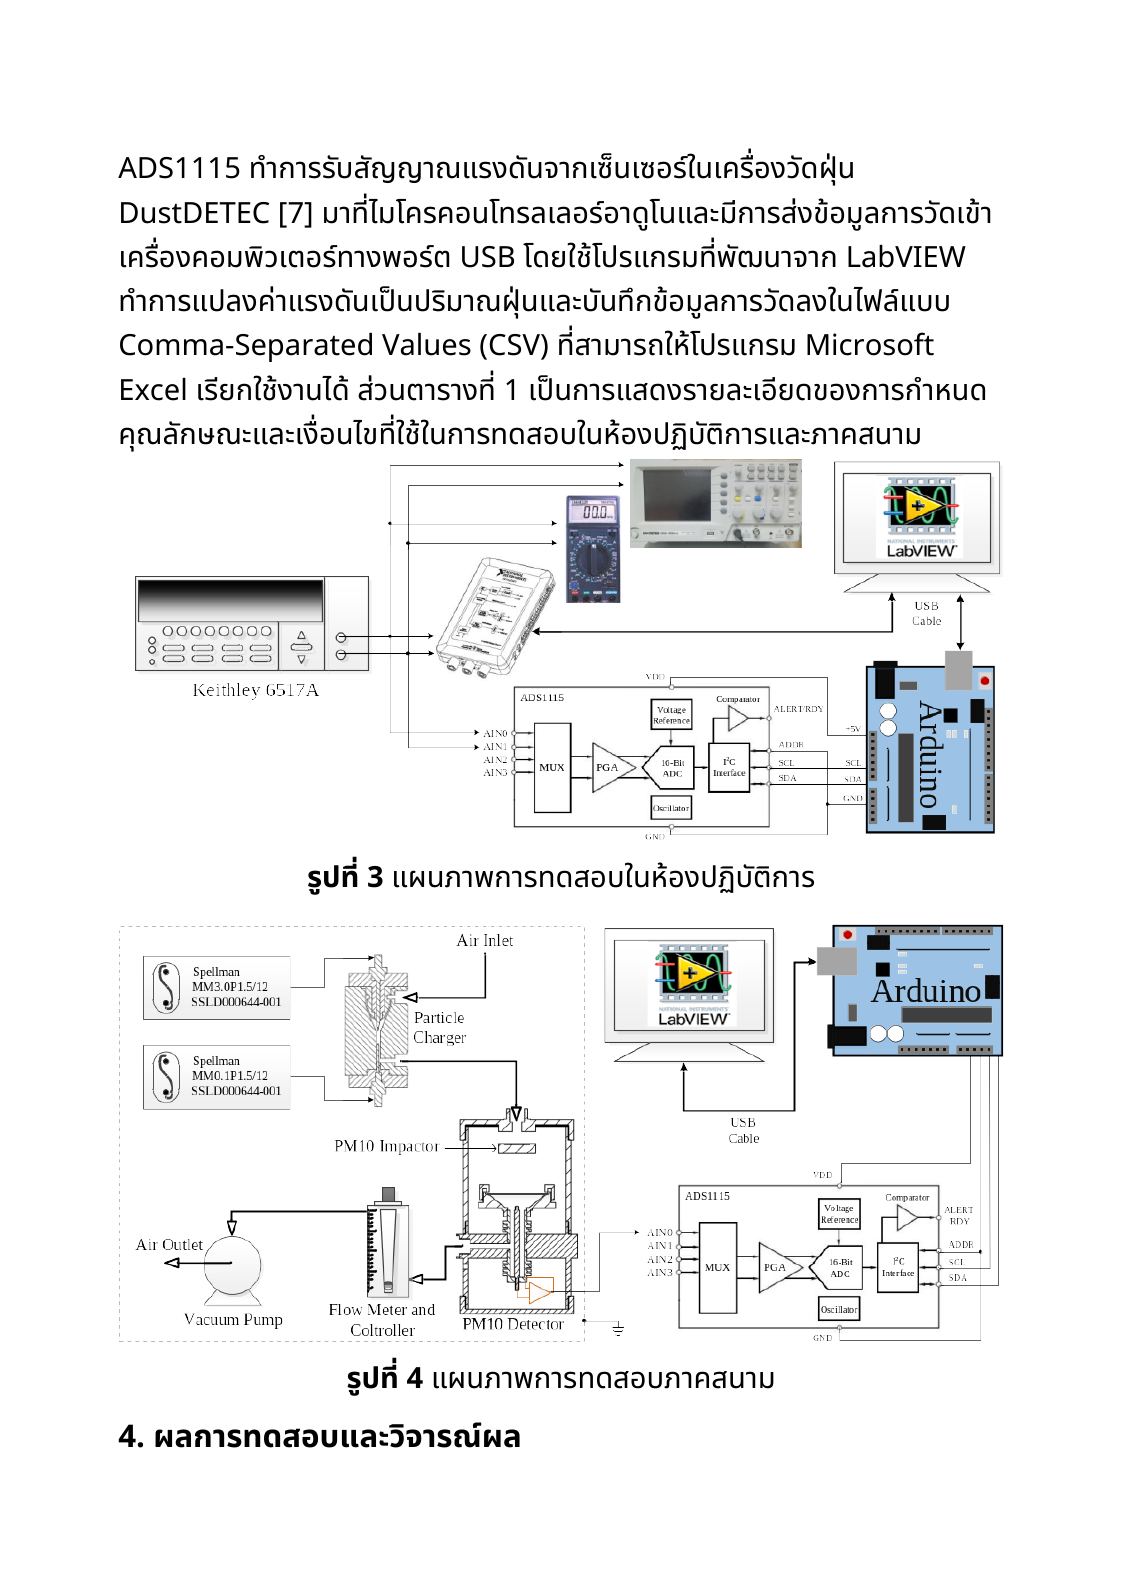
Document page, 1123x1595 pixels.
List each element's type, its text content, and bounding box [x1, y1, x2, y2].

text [118, 148, 1004, 457]
text รูปที่ 3 แผนภาพการทดสอบในห้องปฏิบัติการ [118, 856, 1004, 900]
text รูปที่ 4 แผนภาพการทดสอบภาคสนาม [118, 1358, 1004, 1402]
text 4. ผลการทดสอบและวิจารณ์ผล [118, 1414, 1004, 1462]
